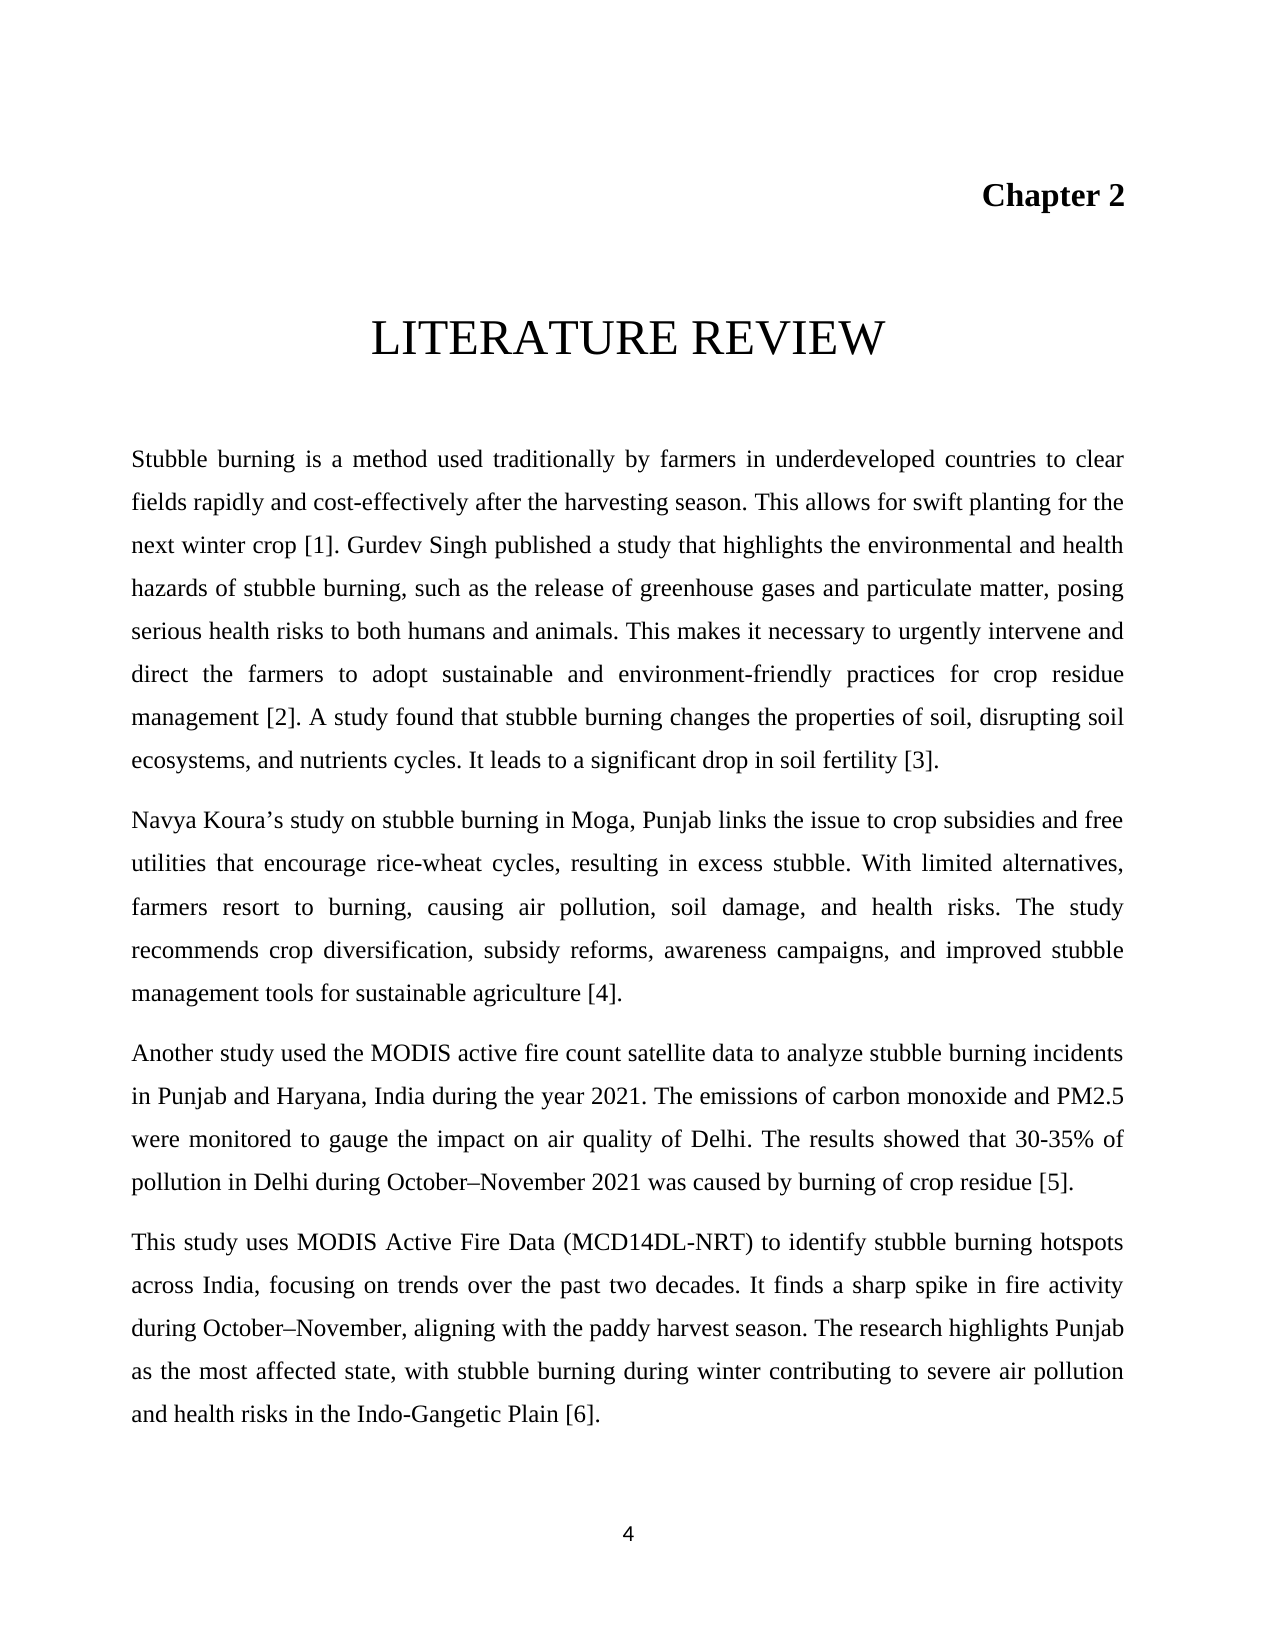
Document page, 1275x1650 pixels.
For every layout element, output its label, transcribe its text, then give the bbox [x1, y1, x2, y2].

text This study uses MODIS Active Fire Data (MCD14DL-NRT) to identify stubble burning hotspots across India, focusing on trends over the past two decades. It finds a sharp spike in fire activity during October–November, aligning with the paddy harvest season. The research highlights Punjab as the most affected state, with stubble burning during winter contributing to severe air pollution and health risks in the Indo-Gangetic Plain . [131, 1227, 1125, 1428]
text Stubble burning is a method used traditionally by farmers in underdeveloped countries to clear fields rapidly and cost-effectively after the harvesting season. This allows for swift planting for the next winter crop. Gurdev Singh published a study that highlights the environmental and health hazards of stubble burning, such as the release of greenhouse gases and particulate matter, posing serious health risks to both humans and animals. This makes it necessary to urgently intervene and direct the farmers to adopt sustainable and environment-friendly practices for crop residue management . A study found that stubble burning changes the properties of soil, disrupting soil ecosystems, and nutrients cycles. It leads to a significant drop in soil fertility. [131, 444, 1125, 774]
subtitle Chapter 2 [131, 175, 1125, 213]
subtitle LITERATURE REVIEW [131, 307, 1125, 365]
text Navya Koura’s study on stubble burning in Moga, Punjab links the issue to crop subsidies and free utilities that encourage rice-wheat cycles, resulting in excess stubble. With limited alternatives, farmers resort to burning, causing air pollution, soil damage, and health risks. The study recommends crop diversification, subsidy reforms, awareness campaigns, and improved stubble management tools for sustainable agriculture . [131, 805, 1125, 1007]
text Another study used the MODIS active fire count satellite data to analyze stubble burning incidents in Punjab and Haryana, India during the year 2021. The emissions of carbon monoxide and PM2.5 were monitored to gauge the impact on air quality of Delhi. The results showed that 30-35% of pollution in Delhi during October–November 2021 was caused by burning of crop residue . [131, 1038, 1125, 1196]
